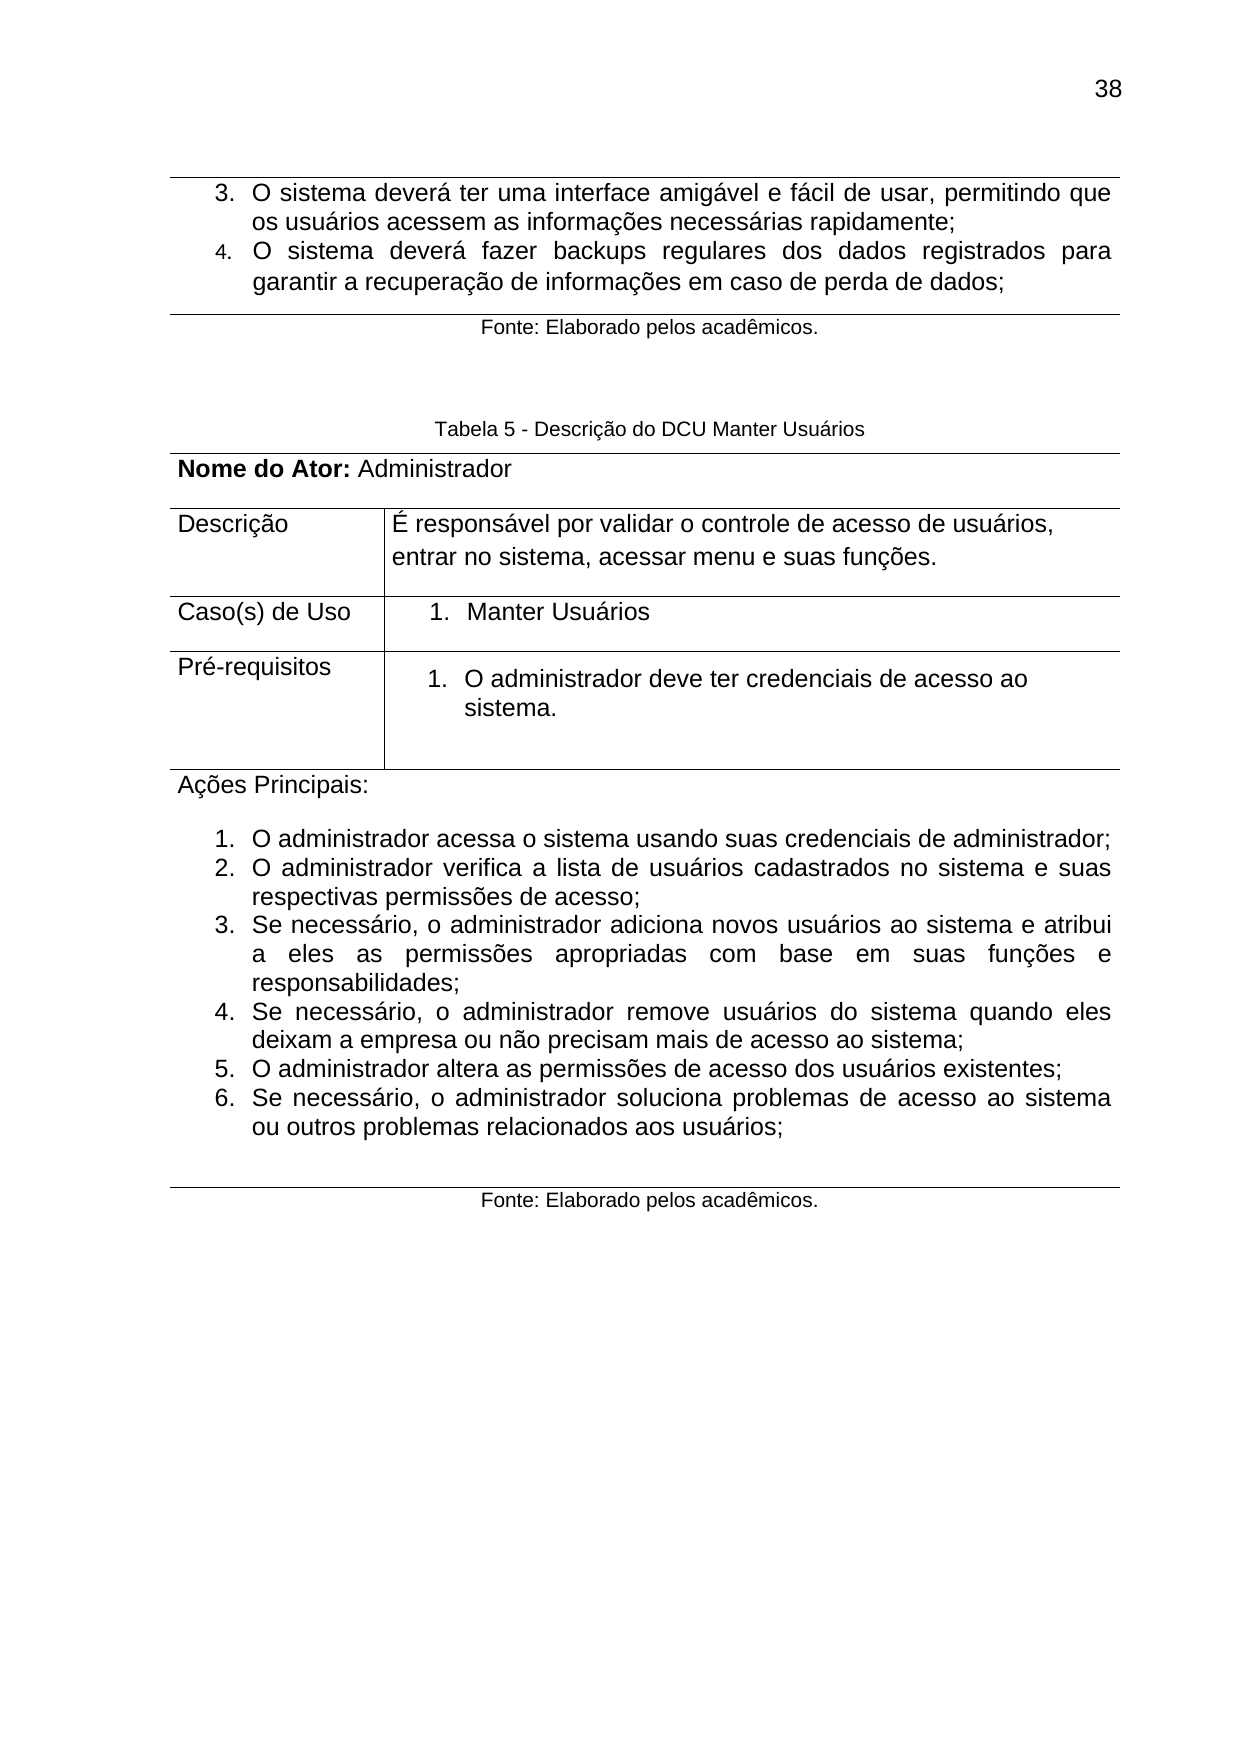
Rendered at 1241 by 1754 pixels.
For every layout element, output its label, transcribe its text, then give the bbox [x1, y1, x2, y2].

table_cell Descrição [170, 509, 384, 596]
text Tabela 5 - Descrição do DCU Manter Usuários [177, 417, 1122, 441]
table_cell Caso(s) de Uso [170, 597, 384, 651]
table_cell Pré-requisitos [170, 652, 384, 769]
text Fonte: Elaborado pelos acadêmicos. [177, 314, 1122, 338]
table_cell Manter Usuários [385, 597, 1120, 651]
table_cell É responsável por validar o controle de acesso de usuários, entrar no sistema, acessar menu e suas funções. [385, 509, 1120, 596]
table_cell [170, 178, 1120, 313]
table_cell Ações Principais: O administrador acessa o sistema usando suas credenciais de administrador; O administrador verifica a lista de usuários cadastrados no sistema e suas respectivas permissões de acesso; Se necessário, o administrador adiciona novos usuários ao sistema e atribui a eles as permissões apropriadas com base em suas funções e responsabilidades; Se necessário, o administrador remove usuários do sistema quando eles deixam a empresa ou não precisam mais de acesso ao sistema; O administrador altera as permissões de acesso dos usuários existentes; Se necessário, o administrador soluciona problemas de acesso ao sistema ou outros problemas relacionados aos usuários; [170, 770, 1120, 1187]
table_cell O administrador deve ter credenciais de acesso ao sistema. [385, 652, 1120, 769]
table_header Nome do Ator: Administrador [170, 454, 1120, 508]
text Fonte: Elaborado pelos acadêmicos. [177, 1188, 1122, 1212]
